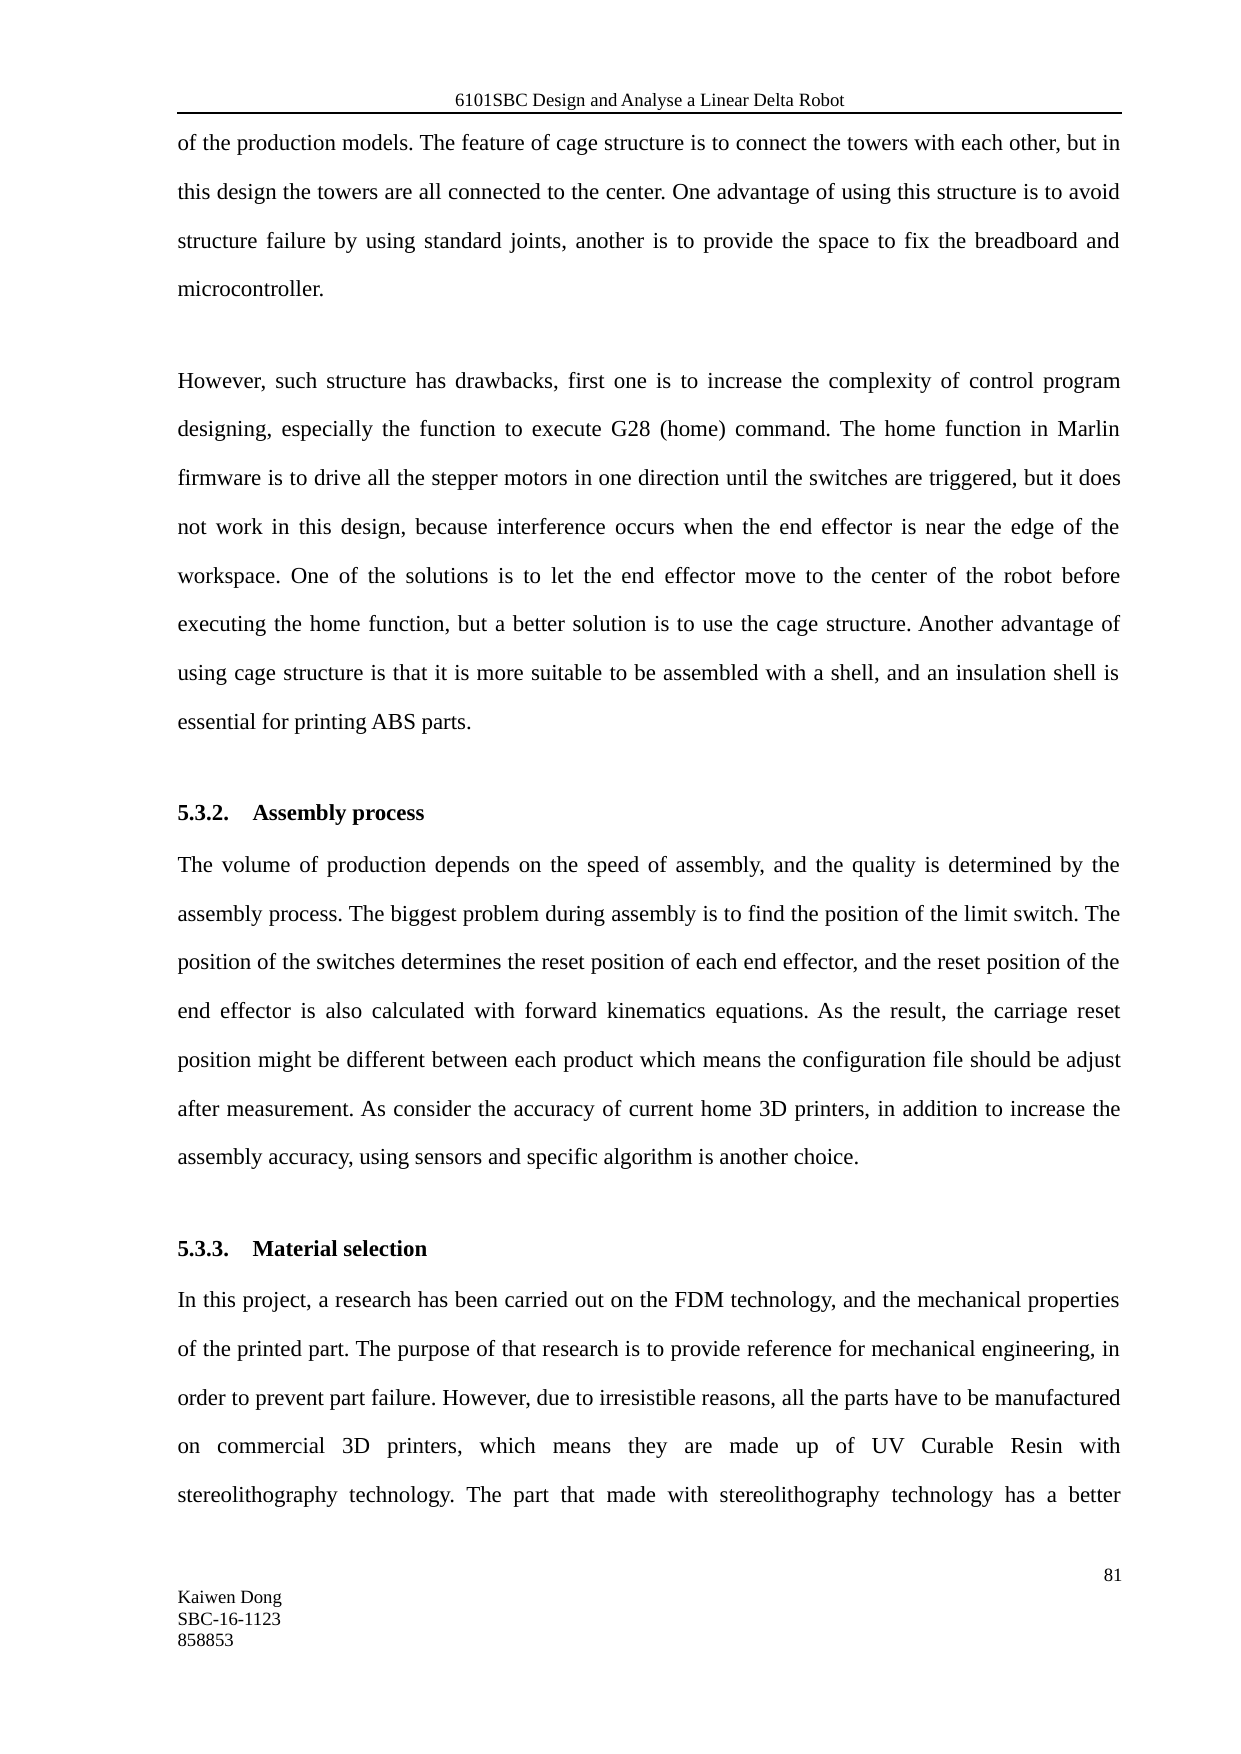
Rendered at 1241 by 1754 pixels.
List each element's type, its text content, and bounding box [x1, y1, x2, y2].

subtitle Material selection [177, 1232, 1122, 1264]
subtitle Assembly process [177, 796, 1122, 829]
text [177, 126, 1122, 305]
text The volume of production depends on the speed of assembly, and the quality is determined by the assembly process. The biggest problem during assembly is to find the position of the limit switch. The position of the switches determines the reset position of each end effector, and the reset position of the end effector is also calculated with forward kinematics equations. As the result, the carriage reset position might be different between each product which means the configuration file should be adjust after measurement. As consider the accuracy of current home 3D printers, in addition to increase the assembly accuracy, using sensors and specific algorithm is another choice. [177, 848, 1122, 1173]
text However, such structure has drawbacks, first one is to increase the complexity of control program designing, especially the function to execute G28 (home) command. The home function in Marlin firmware is to drive all the stepper motors in one direction until the switches are triggered, but it does not work in this design, because interference occurs when the end effector is near the edge of the workspace. One of the solutions is to let the end effector move to the center of the robot before executing the home function, but a better solution is to use the cage structure. Another advantage of using cage structure is that it is more suitable to be assembled with a shell, and an insulation shell is essential for printing ABS parts. [177, 364, 1122, 737]
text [177, 1283, 1122, 1511]
